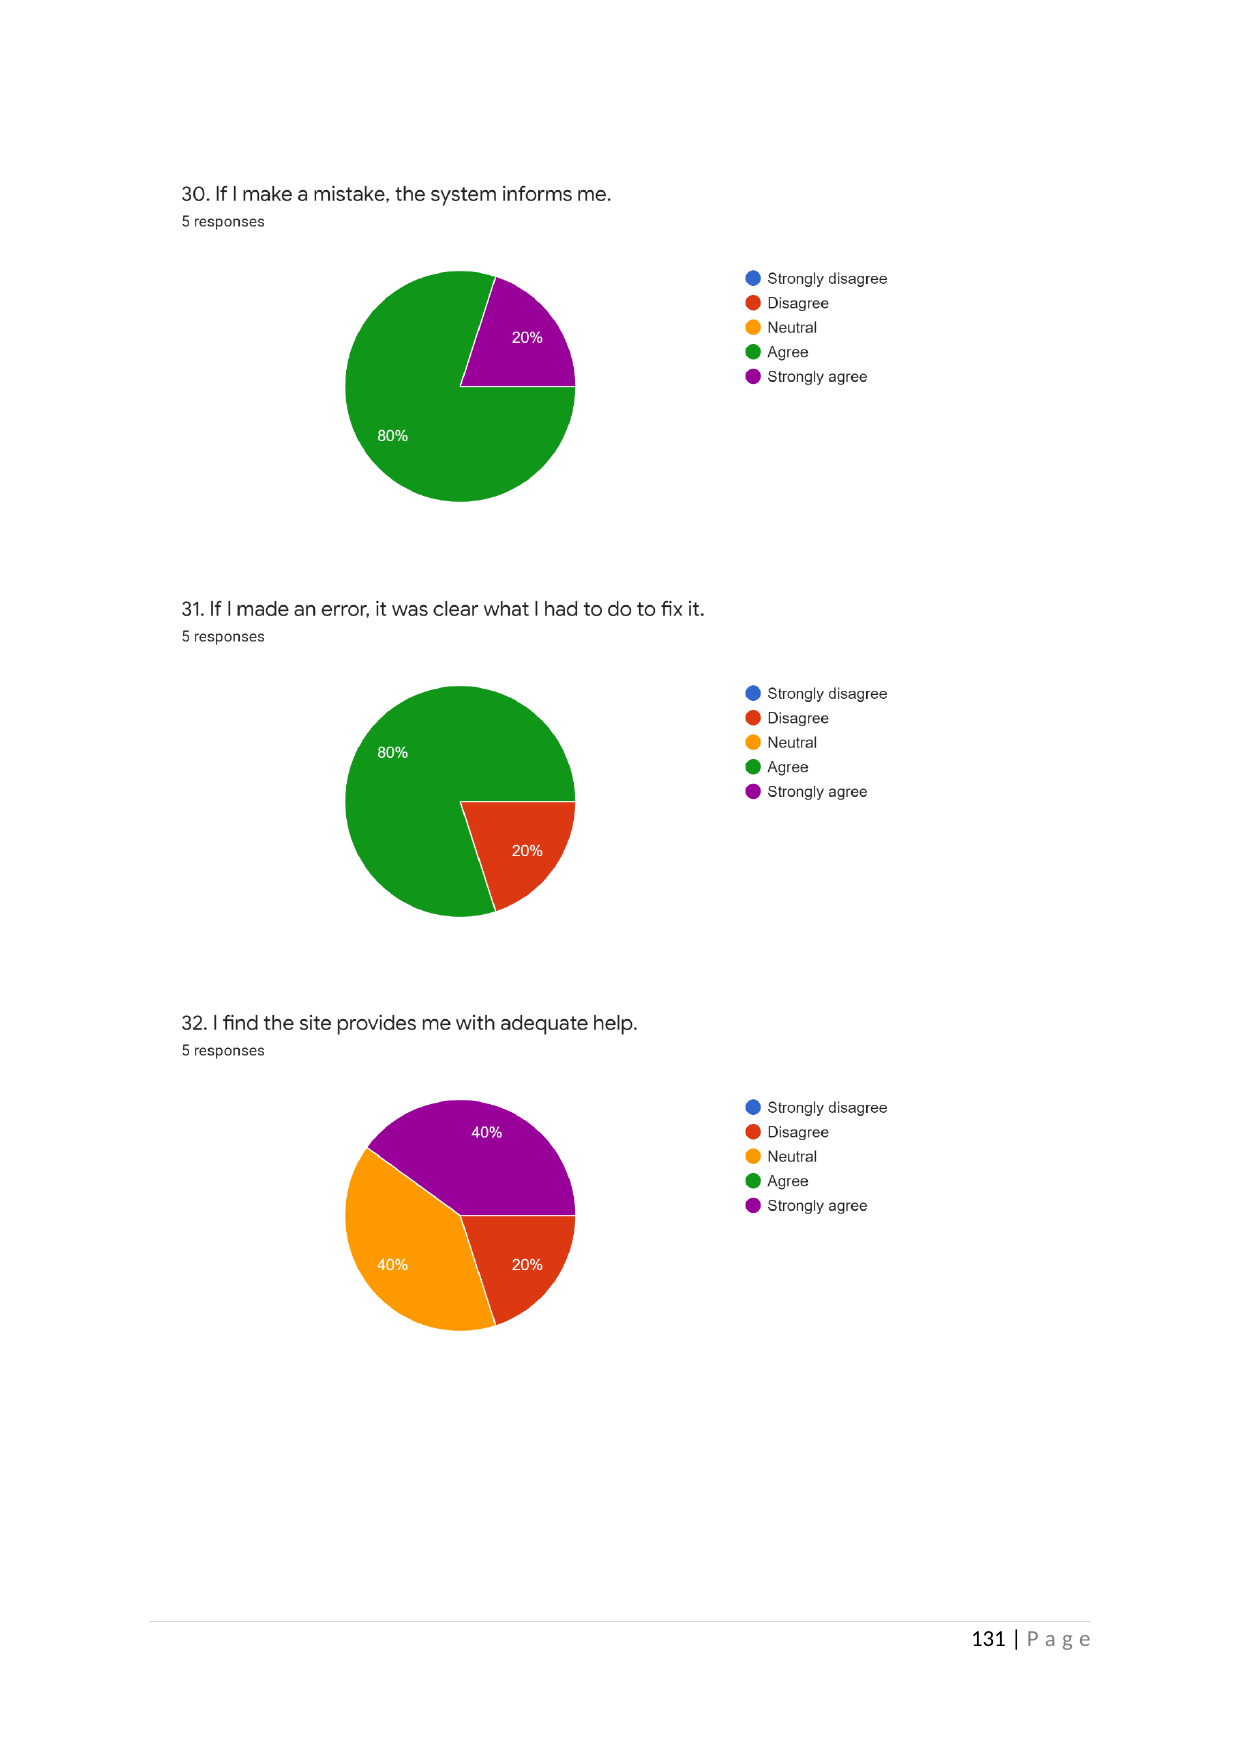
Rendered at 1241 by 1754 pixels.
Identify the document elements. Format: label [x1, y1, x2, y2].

picture [150, 978, 1091, 1375]
picture [150, 150, 1091, 546]
picture [150, 564, 1091, 961]
